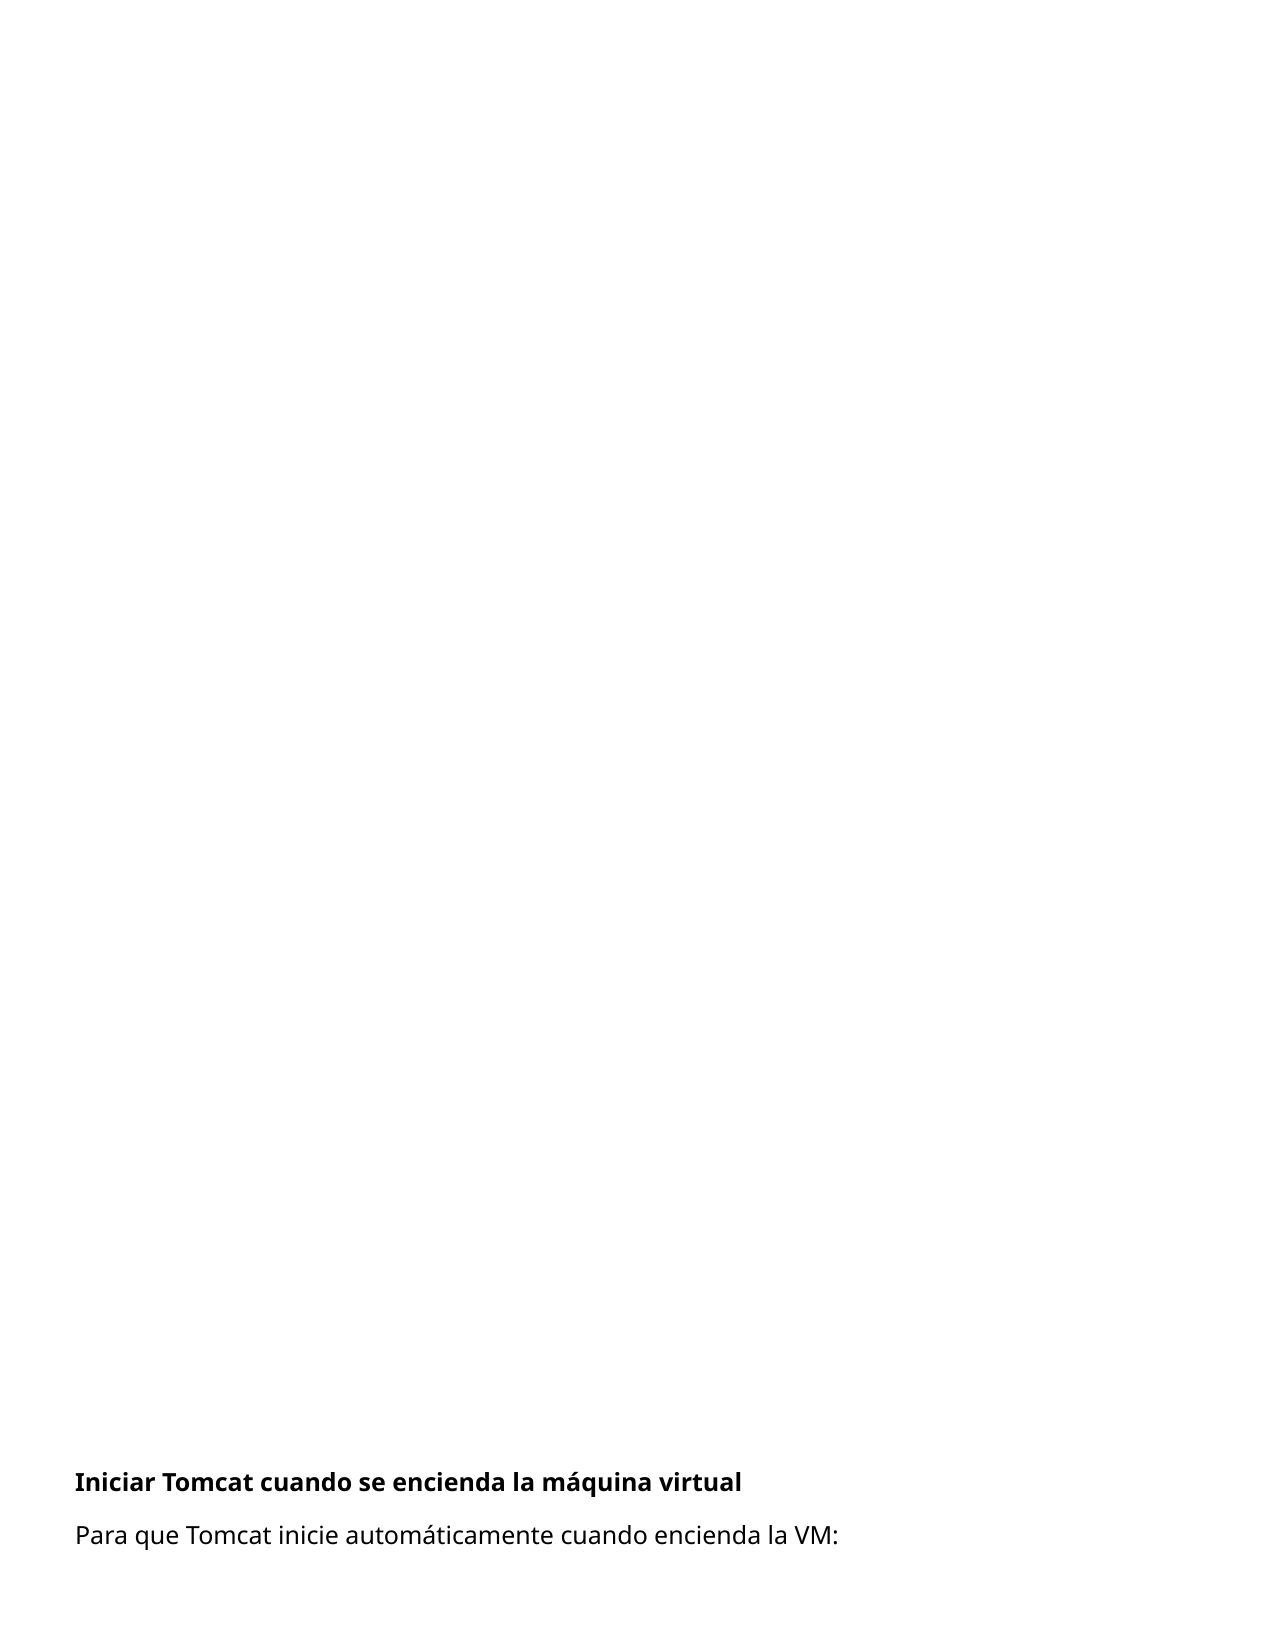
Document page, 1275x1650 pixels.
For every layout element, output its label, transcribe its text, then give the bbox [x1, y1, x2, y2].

text Iniciar Tomcat cuando se encienda la máquina virtual [75, 1464, 1200, 1498]
text Para que Tomcat inicie automáticamente cuando encienda la VM: [75, 1518, 1200, 1552]
